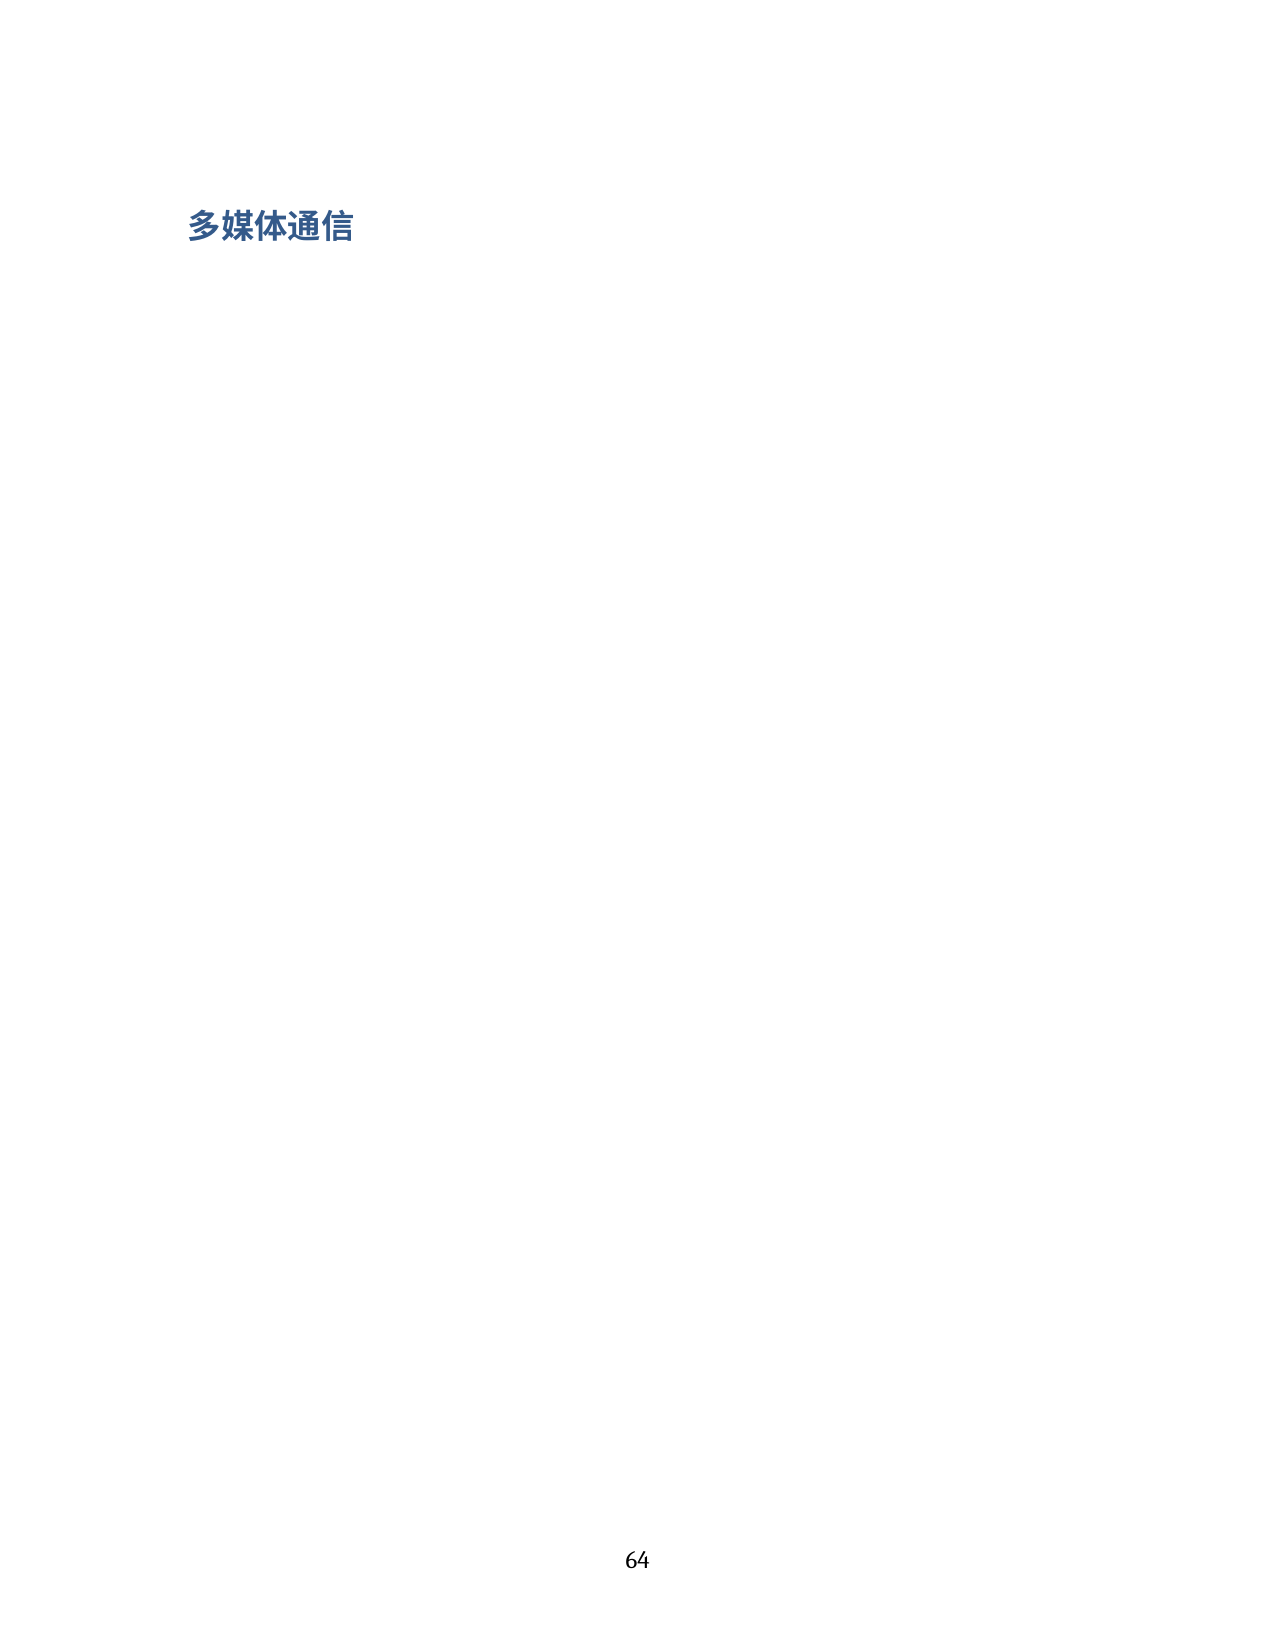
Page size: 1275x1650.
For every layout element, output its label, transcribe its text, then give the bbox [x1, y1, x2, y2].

subtitle 多媒体通信 [187, 200, 1087, 248]
